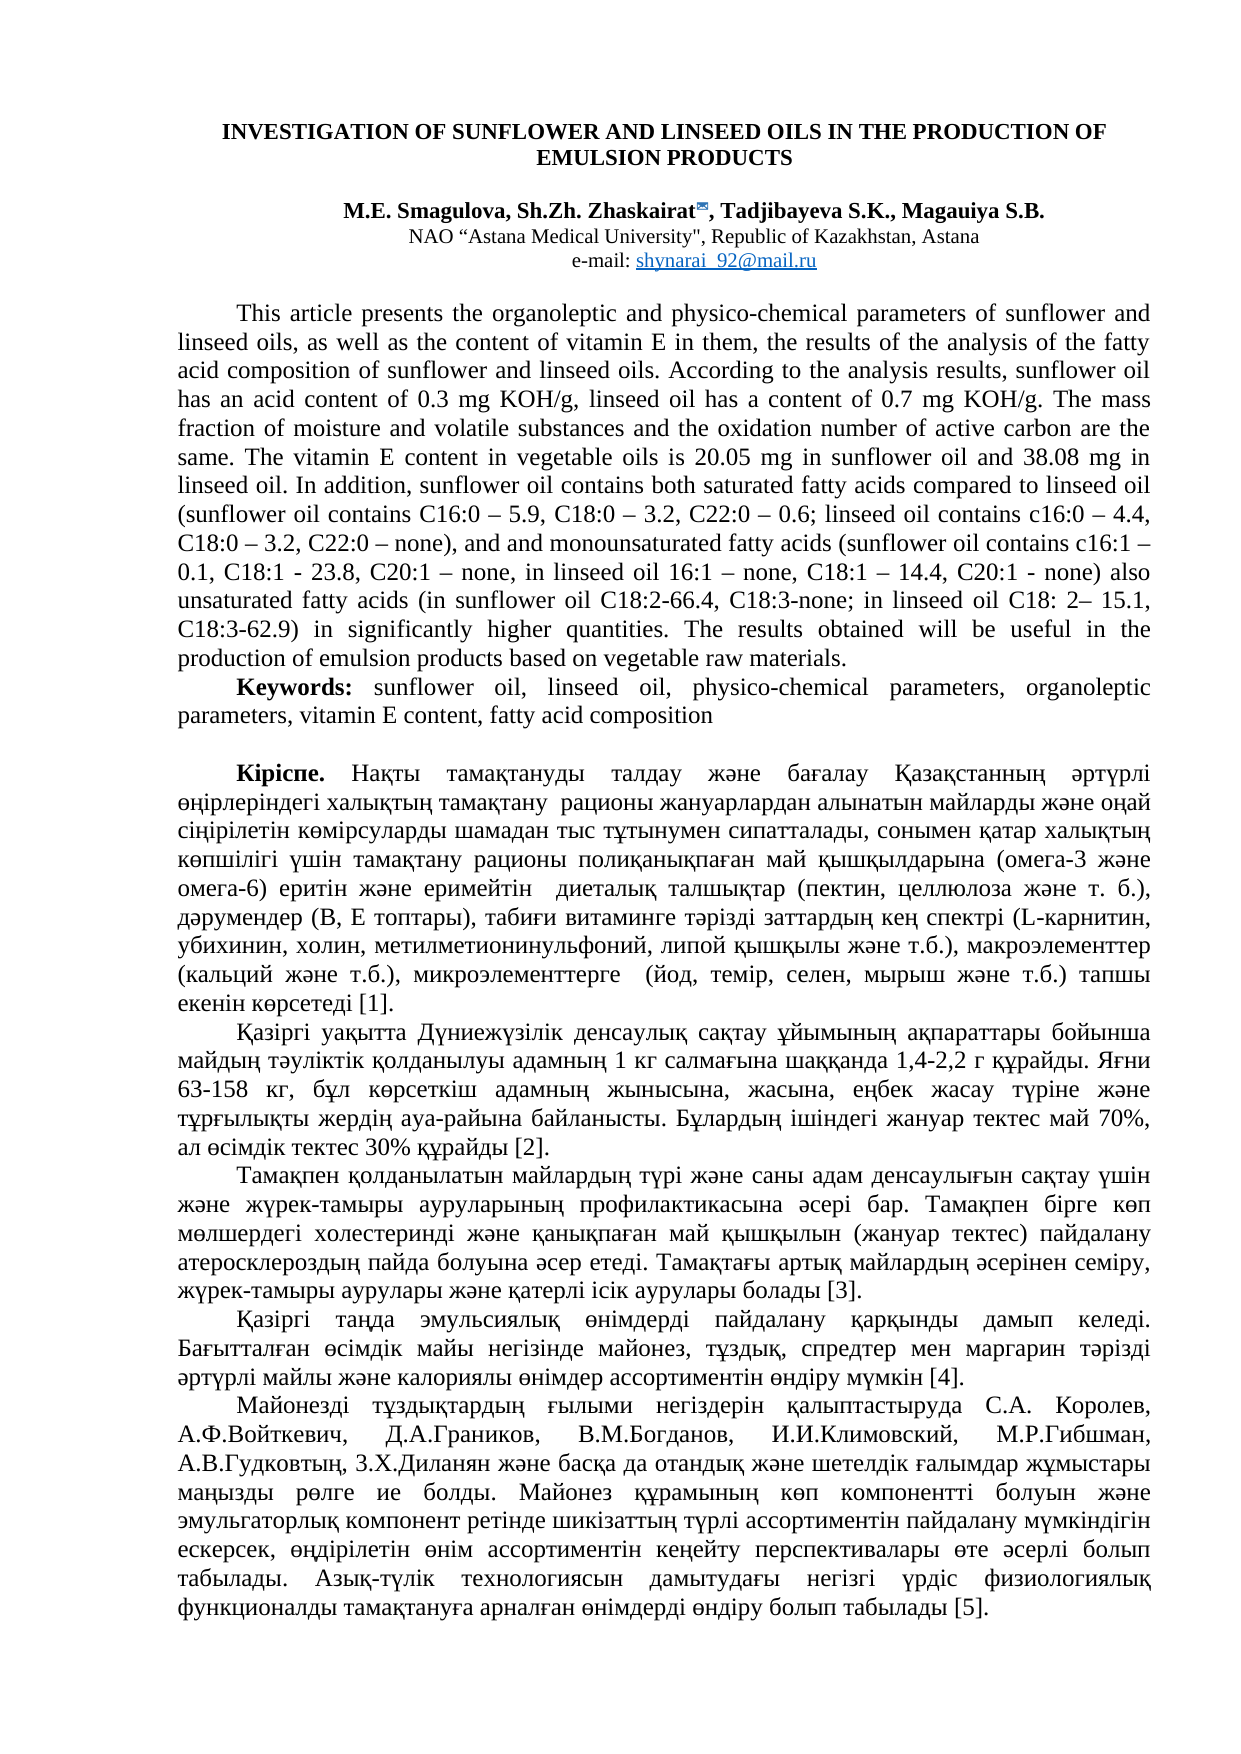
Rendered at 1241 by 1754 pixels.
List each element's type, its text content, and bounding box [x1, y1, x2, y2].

text Кіріспе. Нақты тамақтануды талдау және бағалау Қазақстанның әртүрлі өңірлеріндегі халықтың тамақтану рационы жануарлардан алынатын майларды және оңай сіңірілетін көмірсуларды шамадан тыс тұтынумен сипатталады, сонымен қатар халықтың көпшілігі үшін тамақтану рационы полиқанықпаған май қышқылдарына (омега-3 және омега-6) еритін және еримейтін диеталық талшықтар (пектин, целлюлоза және т. б.), дәрумендер (В, Е топтары), табиғи витаминге тәрізді заттардың кең спектрі (L-карнитин, убихинин, холин, метилметионинульфоний, липой қышқылы және т.б.), макроэлементтер (кальций және т.б.), микроэлементтерге (йод, темір, селен, мырыш және т.б.) тапшы екенін көрсетеді [1]. [177, 758, 1152, 1017]
text NAO “Astana Medical University", Republic of Kazakhstan, Astana [177, 223, 1152, 248]
text This article presents the organoleptic and physico-chemical parameters of sunflower and linseed oils, as well as the content of vitamin E in them, the results of the analysis of the fatty acid composition of sunflower and linseed oils. According to the analysis results, sunflower oil has an acid content of 0.3 mg KOH/g, linseed oil has a content of 0.7 mg KOH/g. The mass fraction of moisture and volatile substances and the oxidation number of active carbon are the same. The vitamin E content in vegetable oils is 20.05 mg in sunflower oil and 38.08 mg in linseed oil. In addition, sunflower oil contains both saturated fatty acids compared to linseed oil (sunflower oil contains C16:0 – 5.9, C18:0 – 3.2, C22:0 – 0.6; linseed oil contains c16:0 – 4.4, C18:0 – 3.2, C22:0 – none), and and monounsaturated fatty acids (sunflower oil contains c16:1 – 0.1, C18:1 - 23.8, C20:1 – none, in linseed oil 16:1 – none, C18:1 – 14.4, C20:1 - none) also unsaturated fatty acids (in sunflower oil C18:2-66.4, C18:3-none; in linseed oil C18: 2– 15.1, C18:3-62.9) in significantly higher quantities. The results obtained will be useful in the production of emulsion products based on vegetable raw materials. [177, 298, 1152, 672]
text M.E. Smagulova, Sh.Zh. Zhaskairat, Tadjibayeva S.K., Magauiya S.B. [177, 197, 1152, 223]
text Keywords: sunflower oil, linseed oil, physico-chemical parameters, organoleptic parameters, vitamin E content, fatty acid composition [177, 672, 1152, 729]
text Қазіргі таңда эмульсиялық өнімдерді пайдалану қарқынды дамып келеді. Бағытталған өсімдік майы негізінде майонез, тұздық, спредтер мен маргарин тәрізді әртүрлі майлы және калориялы өнімдер ассортиментін өндіру мүмкін [4]. [177, 1304, 1152, 1391]
text Қазіргі уақытта Дүниежүзілік денсаулық сақтау ұйымының ақпараттары бойынша майдың тәуліктік қолданылуы адамның 1 кг салмағына шаққанда 1,4-2,2 г құрайды. Яғни 63-158 кг, бұл көрсеткіш адамның жынысына, жасына, еңбек жасау түріне және тұрғылықты жердің ауа-райына байланысты. Бұлардың ішіндегі жануар тектес май 70%, ал өсімдік тектес 30% құрайды [2]. [177, 1017, 1152, 1161]
text e-mail: shynarai_92@mail.ru [177, 248, 1152, 272]
text INVESTIGATION OF SUNFLOWER AND LINSEED OILS IN THE PRODUCTION OF EMULSION PRODUCTS [177, 118, 1152, 171]
text Майонезді тұздықтардың ғылыми негіздерін қалыптастыруда С.А. Королев, А.Ф.Войткевич, Д.А.Граников, В.М.Богданов, И.И.Климовский, М.Р.Гибшман, А.В.Гудковтың, 3.X.Диланян және басқа да отандық және шетелдік ғалымдар жұмыстары маңызды рөлге ие болды. Майонез құрамының көп компонентті болуын және эмульгаторлық компонент ретінде шикізаттың түрлі ассортиментін пайдалану мүмкіндігін ескерсек, өңдірілетін өнім ассортиментін кеңейту перспективалары өте әсерлі болып табылады. Азық-түлік технологиясын дамытудағы негізгі үрдіс физиологиялық функционалды тамақтануға арналған өнімдерді өндіру болып табылады [5]. [177, 1391, 1152, 1621]
text Тамақпен қолданылатын майлардың түрі және саны адам денсаулығын сақтау үшін және жүрек-тамыры ауруларының профилактикасына әсері бар. Тамақпен бірге көп мөлшердегі холестеринді және қанықпаған май қышқылын (жануар тектес) пайдалану атеросклероздың пайда болуына әсер етеді. Тамақтағы артық майлардың әсерінен семіру, жүрек-тамыры аурулары және қатерлі ісік аурулары болады [3]. [177, 1161, 1152, 1304]
